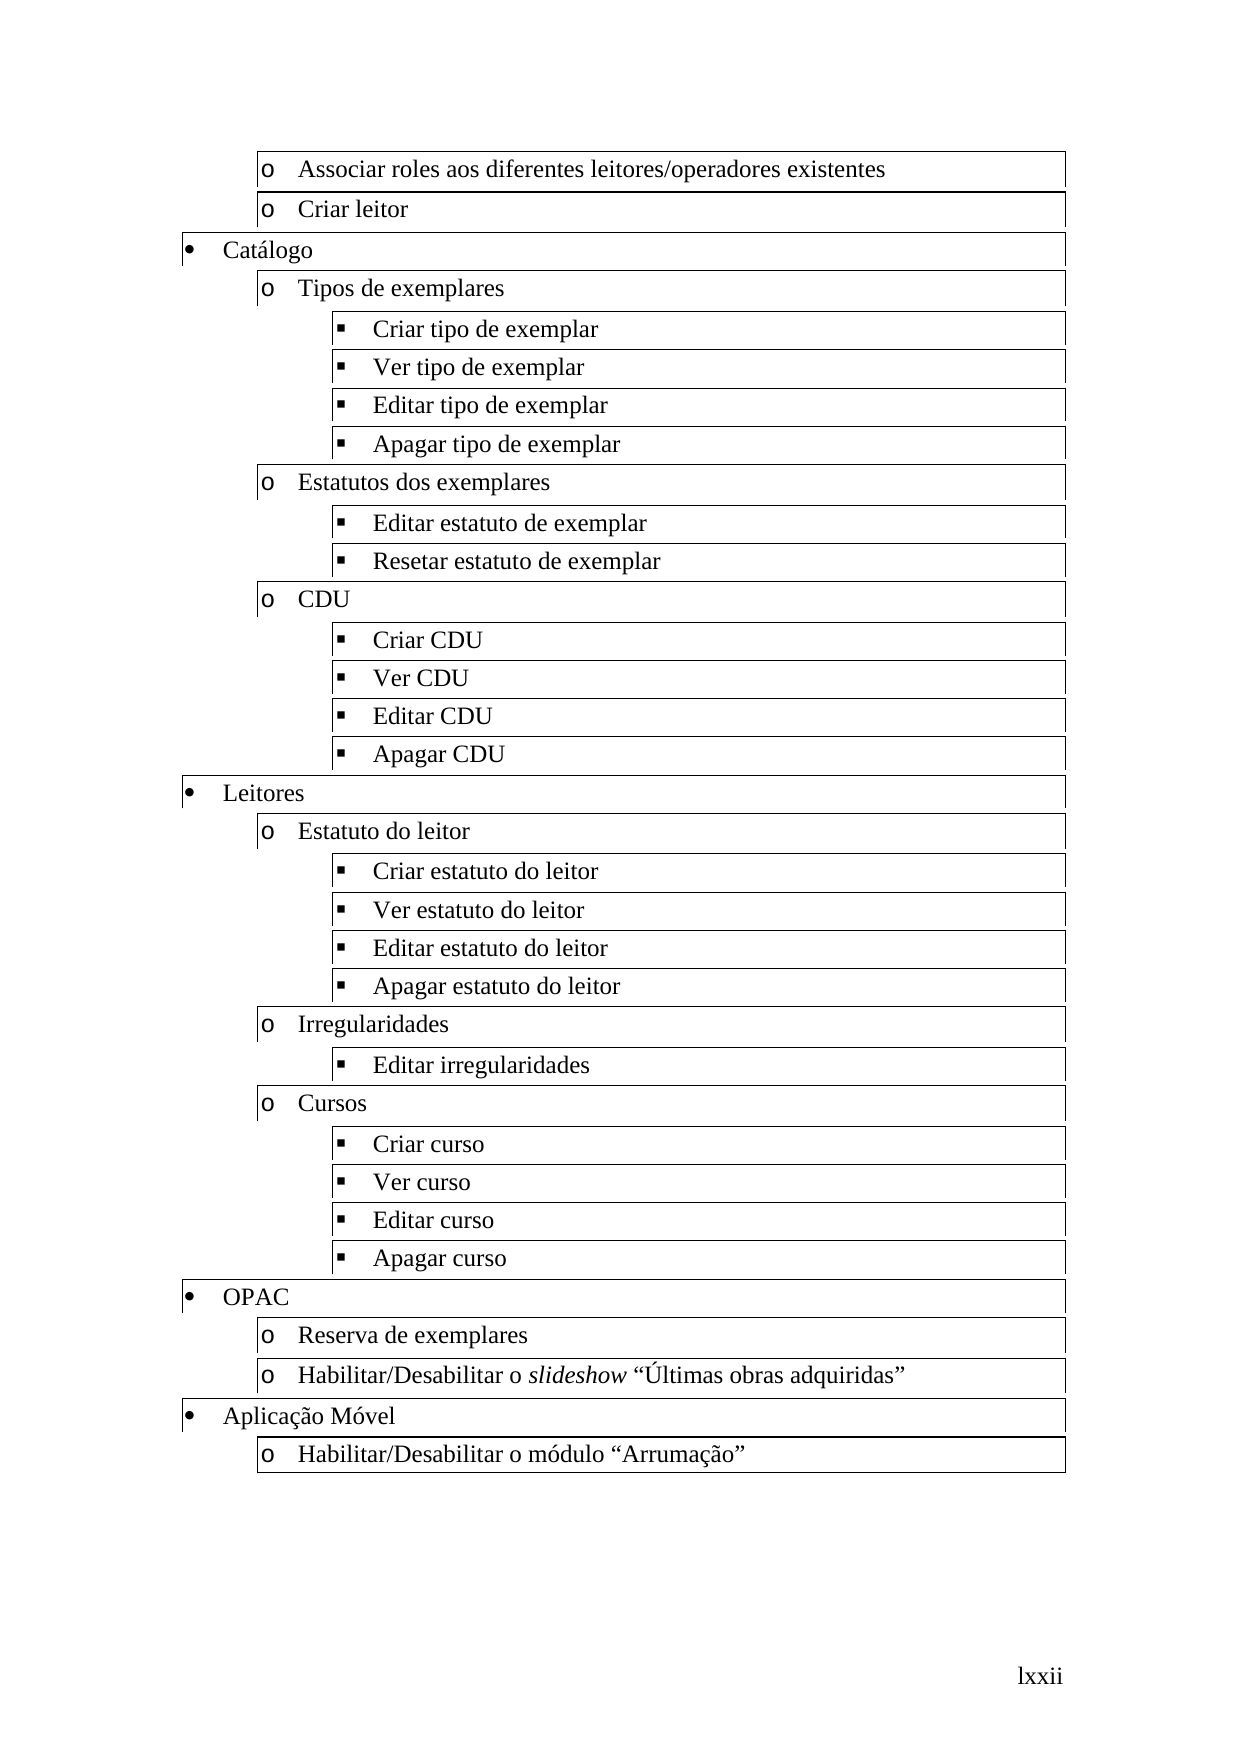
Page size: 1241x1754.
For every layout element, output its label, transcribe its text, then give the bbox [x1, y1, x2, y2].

list Criar tipo de exemplar [333, 312, 1065, 345]
list Criar CDU [333, 623, 1065, 656]
list Ver curso [333, 1165, 1065, 1198]
list Ver tipo de exemplar [333, 350, 1065, 383]
list Ver estatuto do leitor [333, 893, 1065, 926]
list Editar estatuto de exemplar [333, 506, 1065, 538]
list Editar irregularidades [333, 1048, 1065, 1081]
list Ver CDU [333, 661, 1065, 694]
list Apagar tipo de exemplar [333, 427, 1065, 459]
list Reserva de exemplares [258, 1318, 1065, 1353]
list Tipos de exemplares [258, 271, 1065, 306]
list Estatuto do leitor [258, 814, 1065, 849]
list Apagar curso [333, 1241, 1065, 1274]
list Estatutos dos exemplares [258, 465, 1065, 500]
list Cursos [258, 1086, 1065, 1121]
list Habilitar/Desabilitar o módulo “Arrumação” [258, 1438, 1065, 1472]
list Criar estatuto do leitor [333, 854, 1065, 887]
list Apagar CDU [333, 737, 1065, 770]
list Editar tipo de exemplar [333, 389, 1065, 421]
list Leitores [183, 776, 1065, 808]
list Resetar estatuto de exemplar [333, 544, 1065, 577]
list Editar curso [333, 1203, 1065, 1236]
list Criar leitor [258, 193, 1065, 227]
list Irregularidades [258, 1007, 1065, 1042]
list Editar CDU [333, 699, 1065, 732]
list Apagar estatuto do leitor [333, 969, 1065, 1002]
list Aplicação Móvel [183, 1399, 1065, 1432]
list Habilitar/Desabilitar o slideshow “Últimas obras adquiridas” [258, 1359, 1065, 1393]
list Criar curso [333, 1127, 1065, 1160]
list Catálogo [183, 233, 1065, 266]
list Associar roles aos diferentes leitores/operadores existentes [258, 152, 1065, 187]
list Editar estatuto do leitor [333, 931, 1065, 964]
list CDU [258, 582, 1065, 617]
list OPAC [183, 1280, 1065, 1313]
